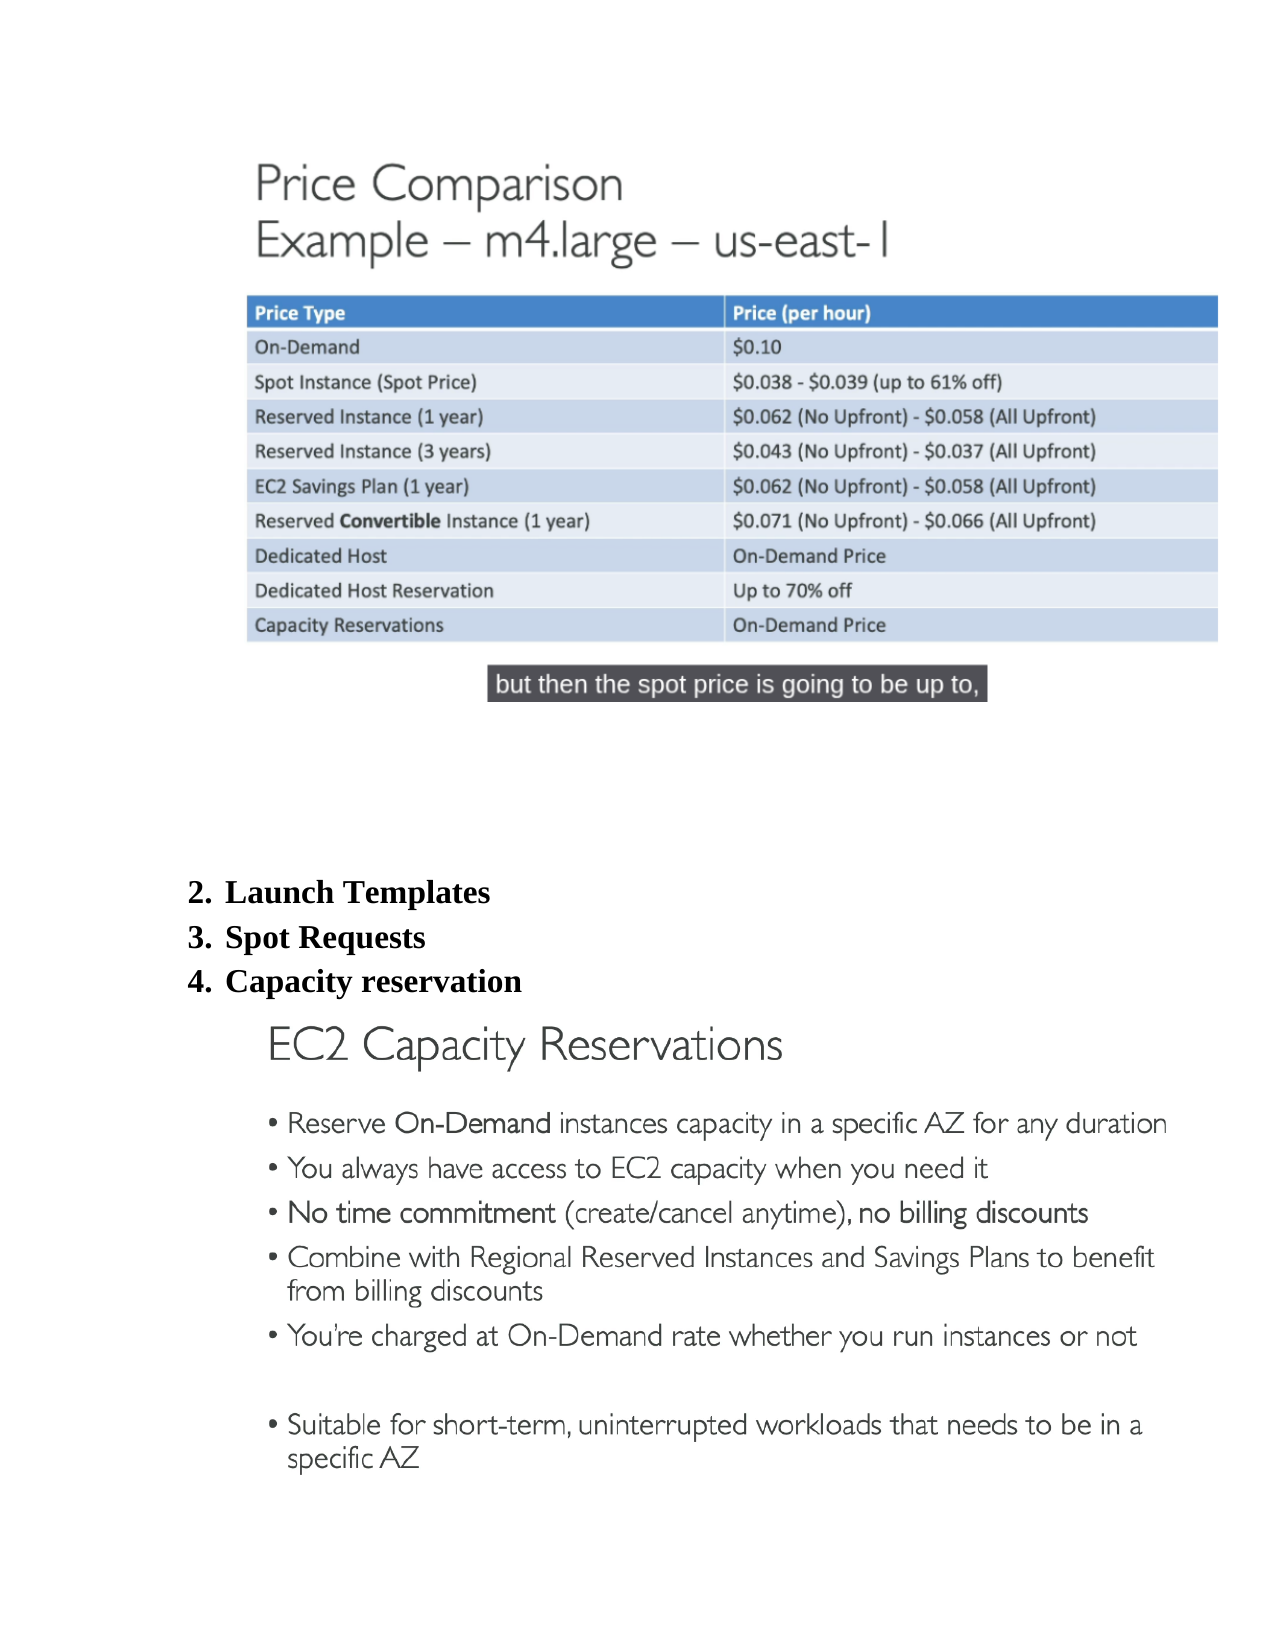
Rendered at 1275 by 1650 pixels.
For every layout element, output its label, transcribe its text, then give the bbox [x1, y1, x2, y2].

list Spot Requests [187, 917, 1125, 956]
list Capacity reservation [187, 962, 1125, 1000]
list Launch Templates [187, 873, 1125, 911]
